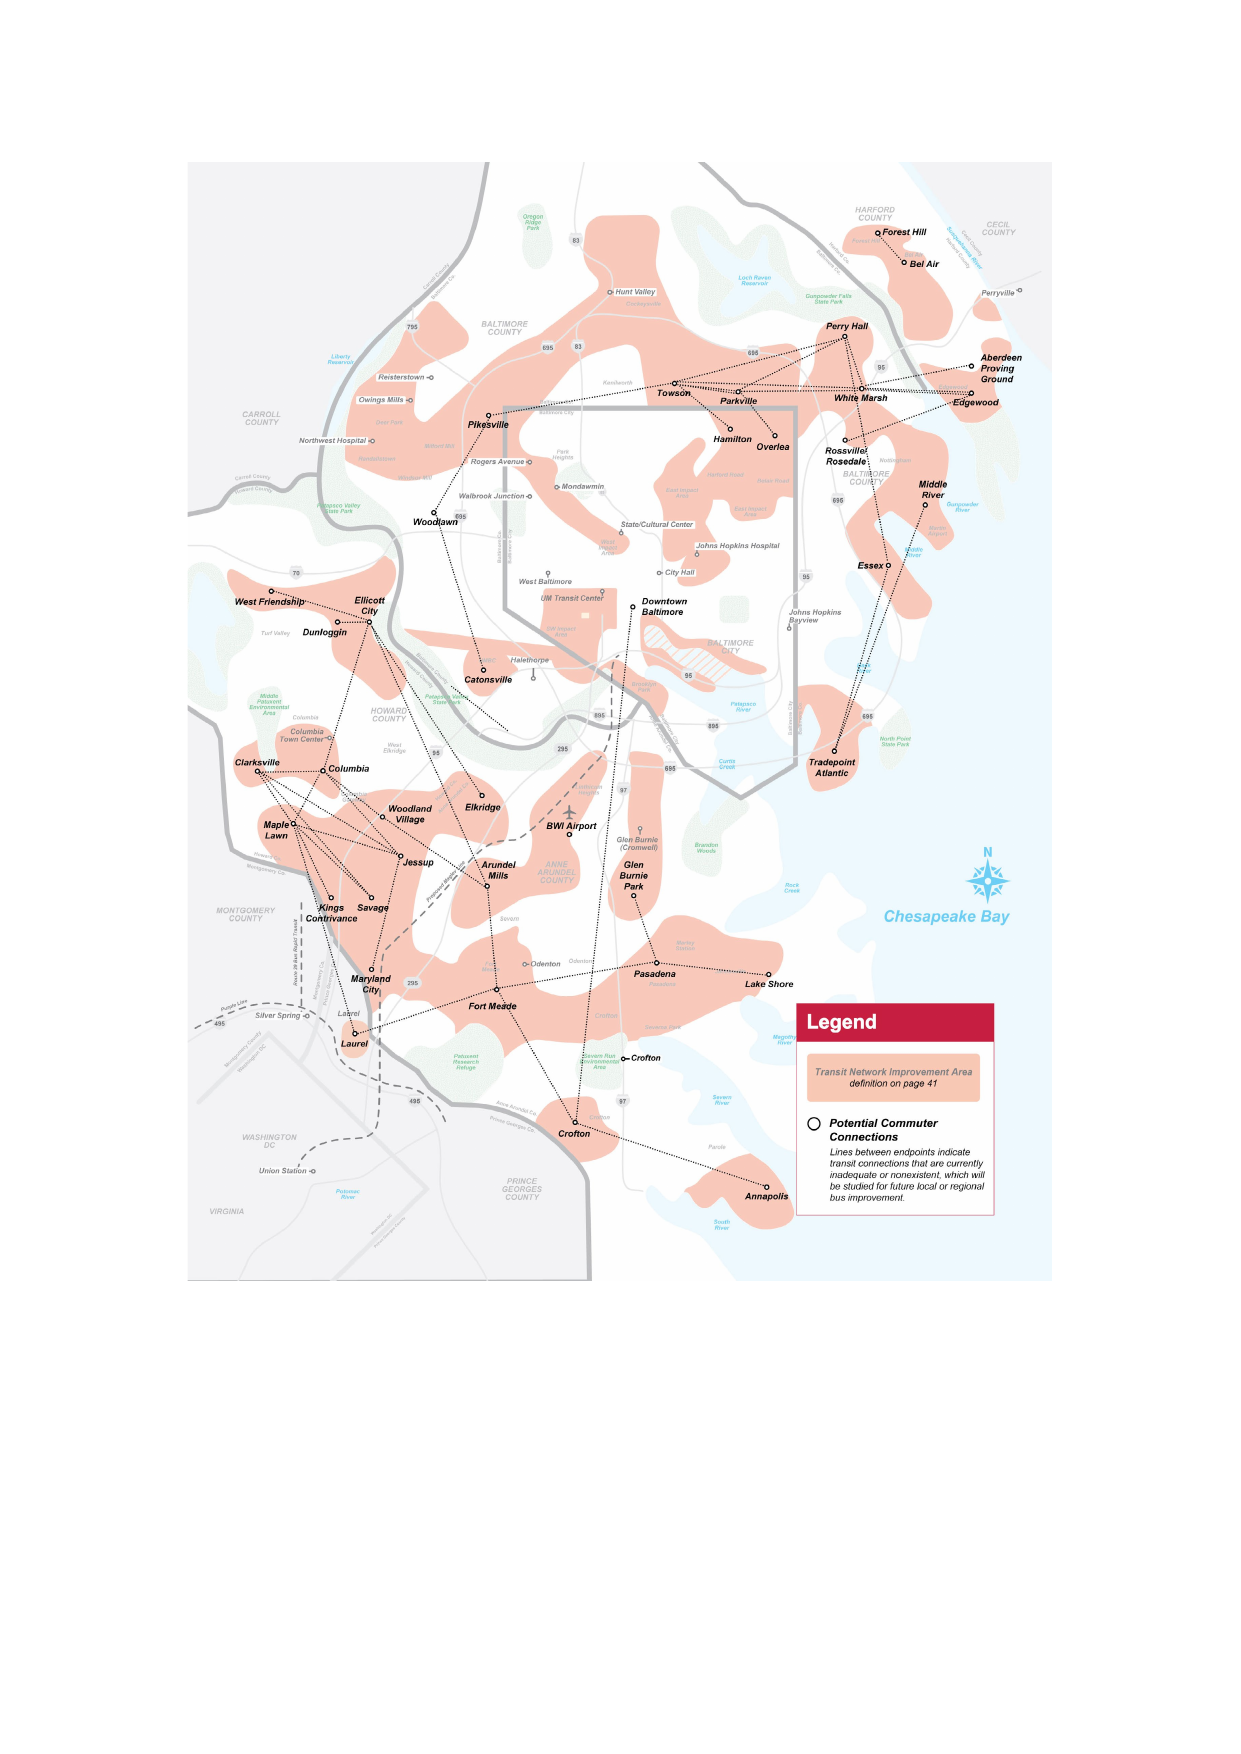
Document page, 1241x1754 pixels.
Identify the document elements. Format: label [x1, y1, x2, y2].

picture [187, 162, 1052, 1281]
